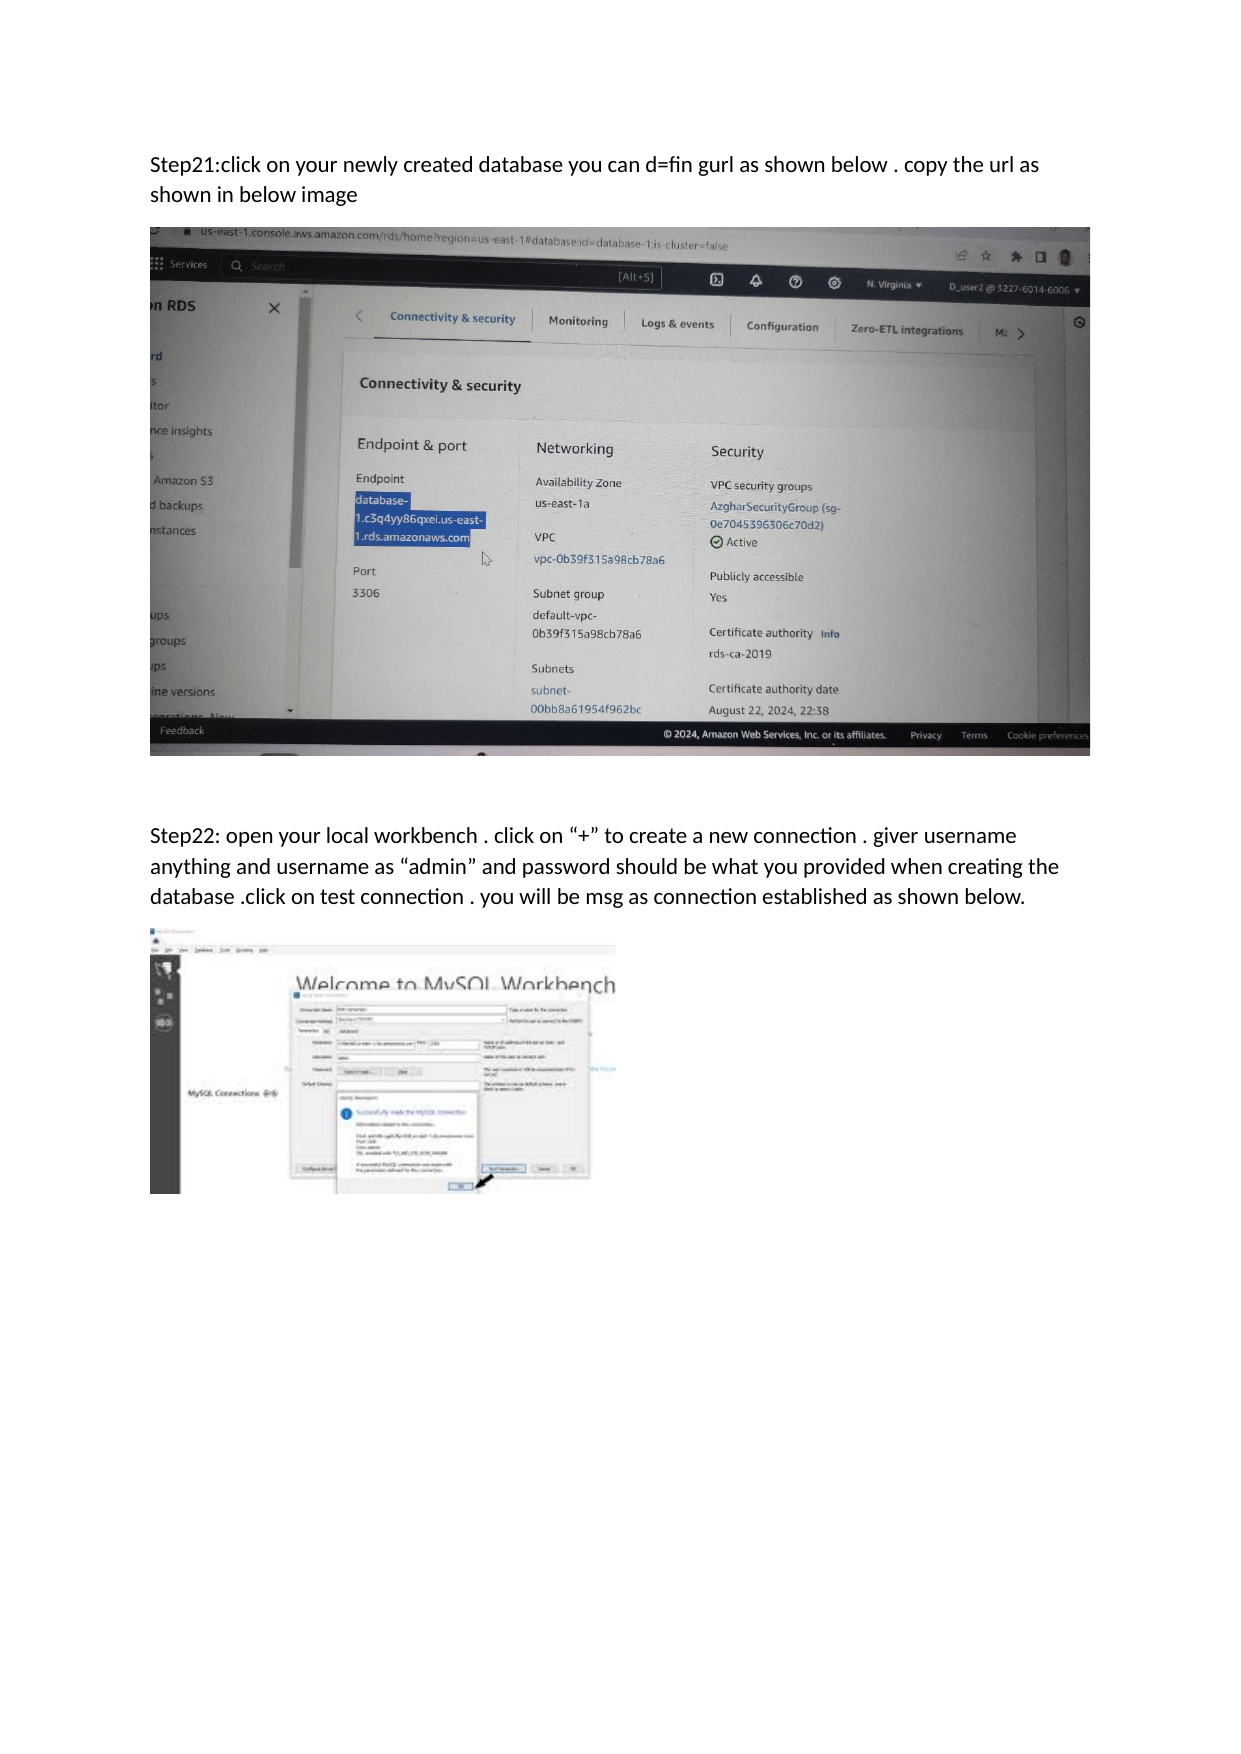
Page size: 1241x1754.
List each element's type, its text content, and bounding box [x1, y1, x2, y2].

text Step22: open your local workbench . click on “+” to create a new connection . giver username anything and username as “admin” and password should be what you provided when creating the database .click on test connection . you will be msg as connection established as shown below. [150, 822, 1090, 910]
text Step21:click on your newly created database you can d=fin gurl as shown below . copy the url as shown in below image [150, 150, 1090, 208]
picture [150, 227, 1091, 756]
picture [150, 928, 616, 1194]
